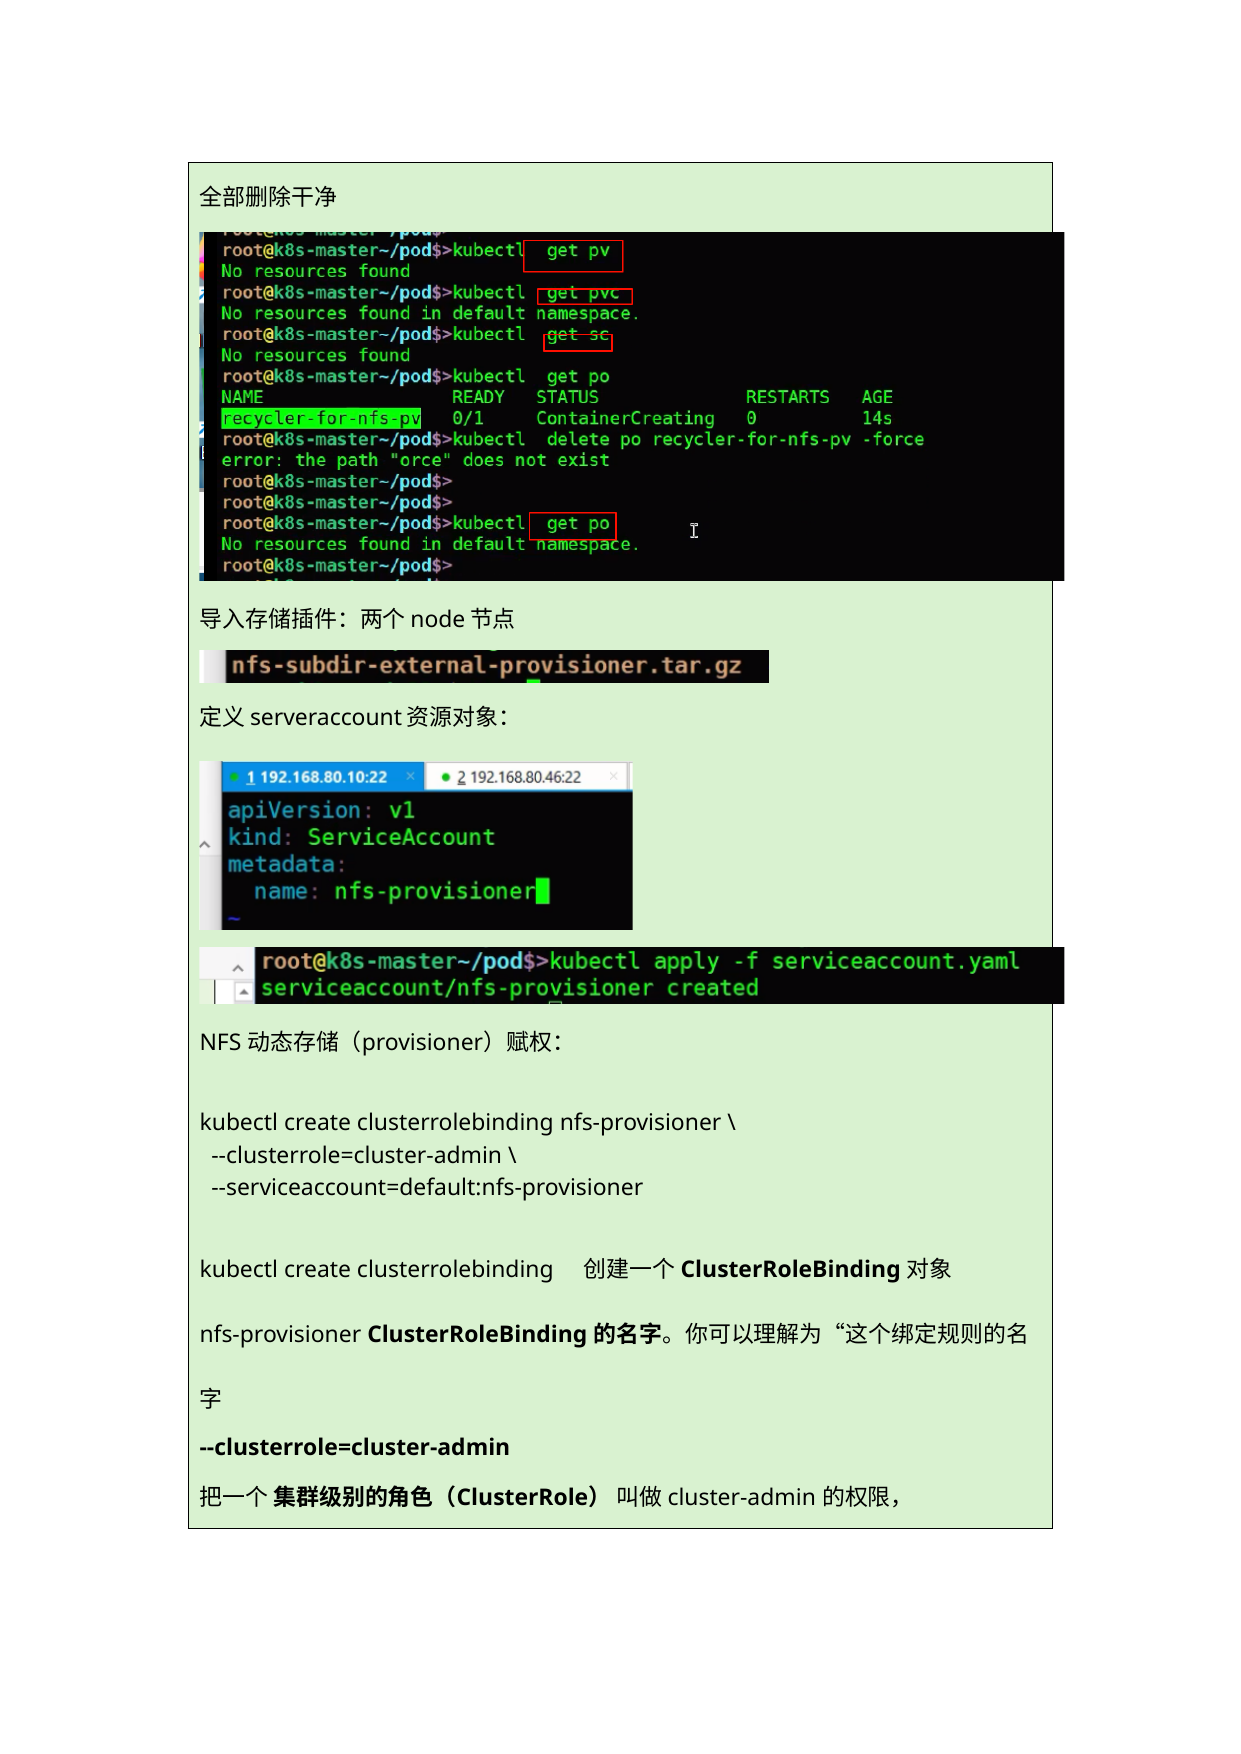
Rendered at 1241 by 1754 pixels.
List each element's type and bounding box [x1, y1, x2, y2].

table_header [189, 163, 1052, 1528]
picture [199, 650, 769, 683]
picture [199, 761, 633, 930]
picture [199, 232, 1065, 581]
picture [199, 947, 1065, 1004]
